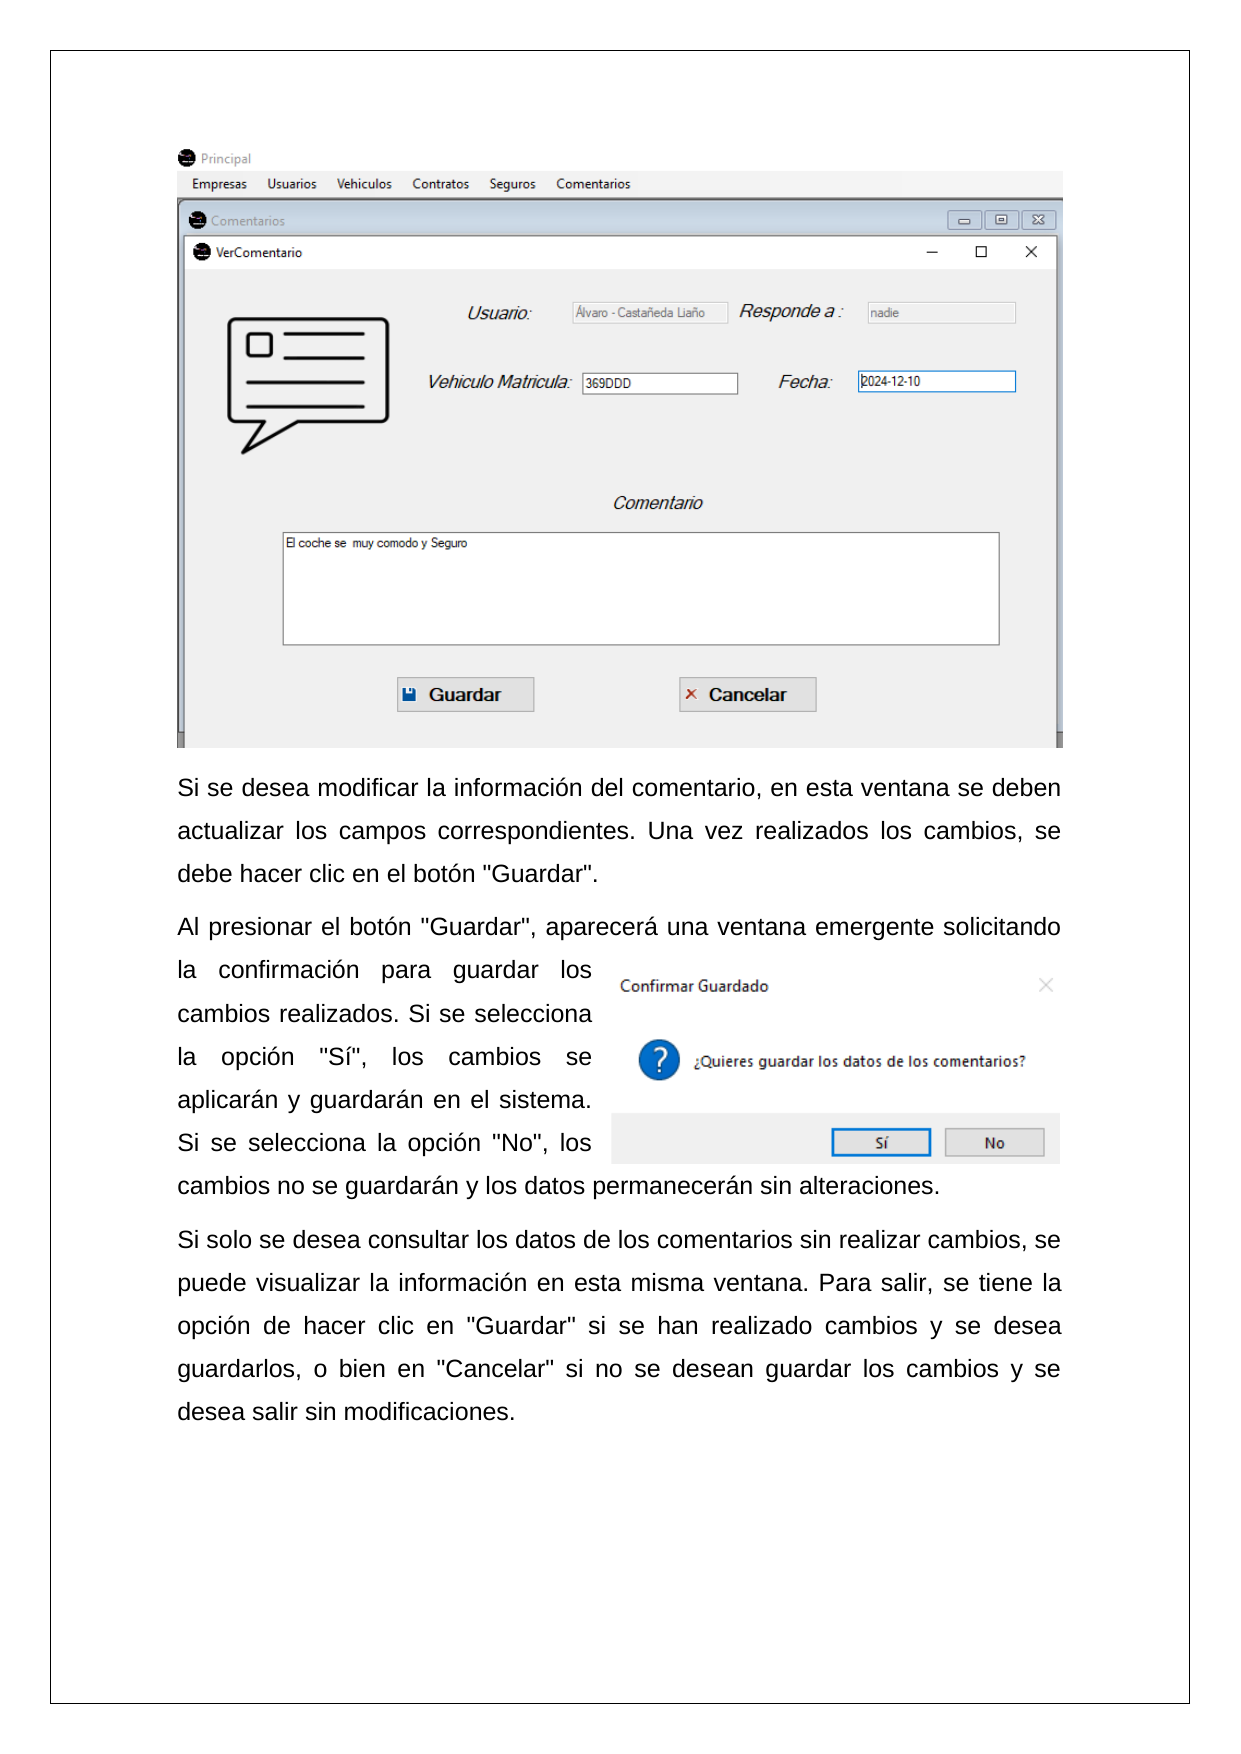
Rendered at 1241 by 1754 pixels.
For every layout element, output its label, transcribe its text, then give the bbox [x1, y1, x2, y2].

text Si solo se desea consultar los datos de los comentarios sin realizar cambios, se puede visualizar la información en esta misma ventana. Para salir, se tiene la opción de hacer clic en "Guardar" si se han realizado cambios y se desea guardarlos, o bien en "Cancelar" si no se desean guardar los cambios y se desea salir sin modificaciones. [177, 1225, 1063, 1426]
text Si se desea modificar la información del comentario, en esta ventana se deben actualizar los campos correspondientes. Una vez realizados los cambios, se debe hacer clic en el botón "Guardar". [177, 773, 1063, 888]
picture [610, 966, 1060, 1163]
picture [177, 147, 1063, 748]
